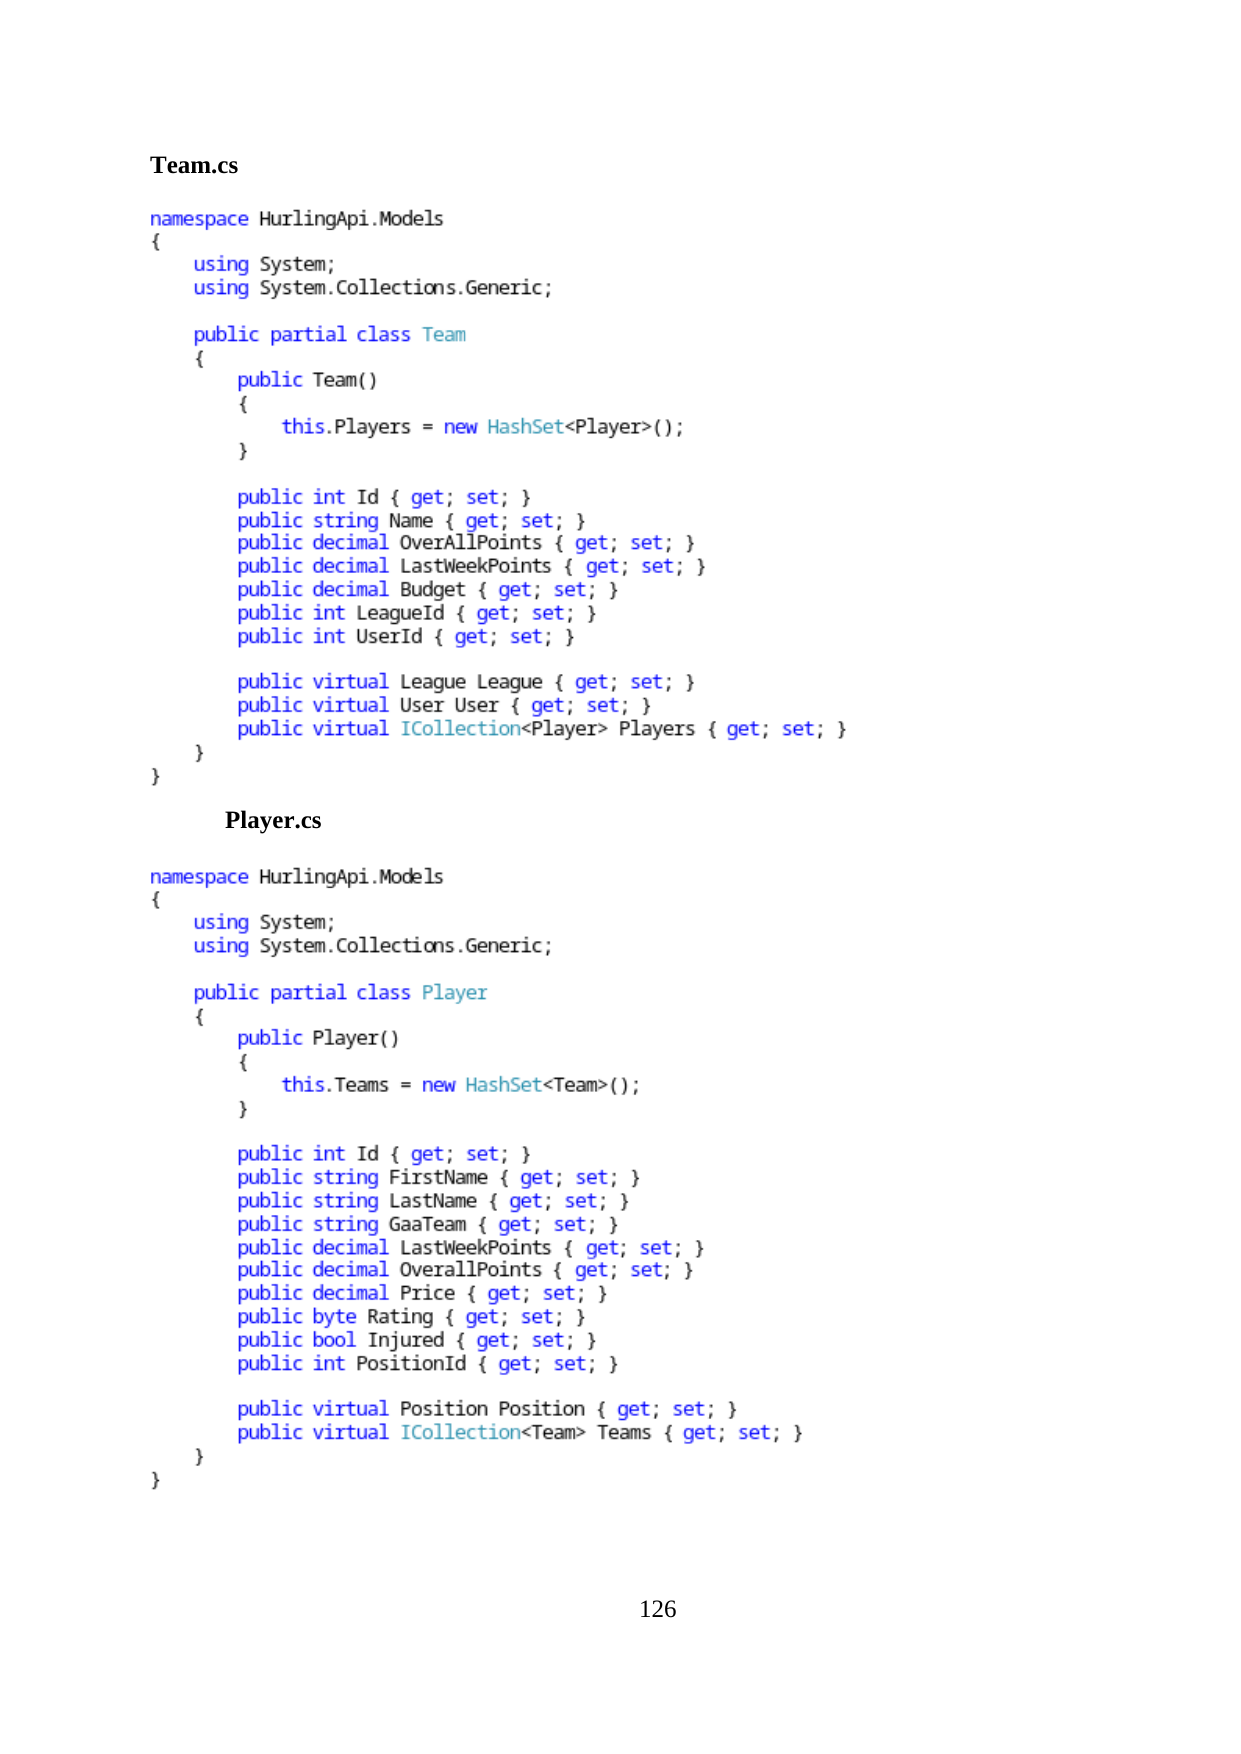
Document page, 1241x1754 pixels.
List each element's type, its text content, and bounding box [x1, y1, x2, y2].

subtitle Team.cs [150, 150, 1090, 179]
text Player.cs [150, 805, 1090, 834]
